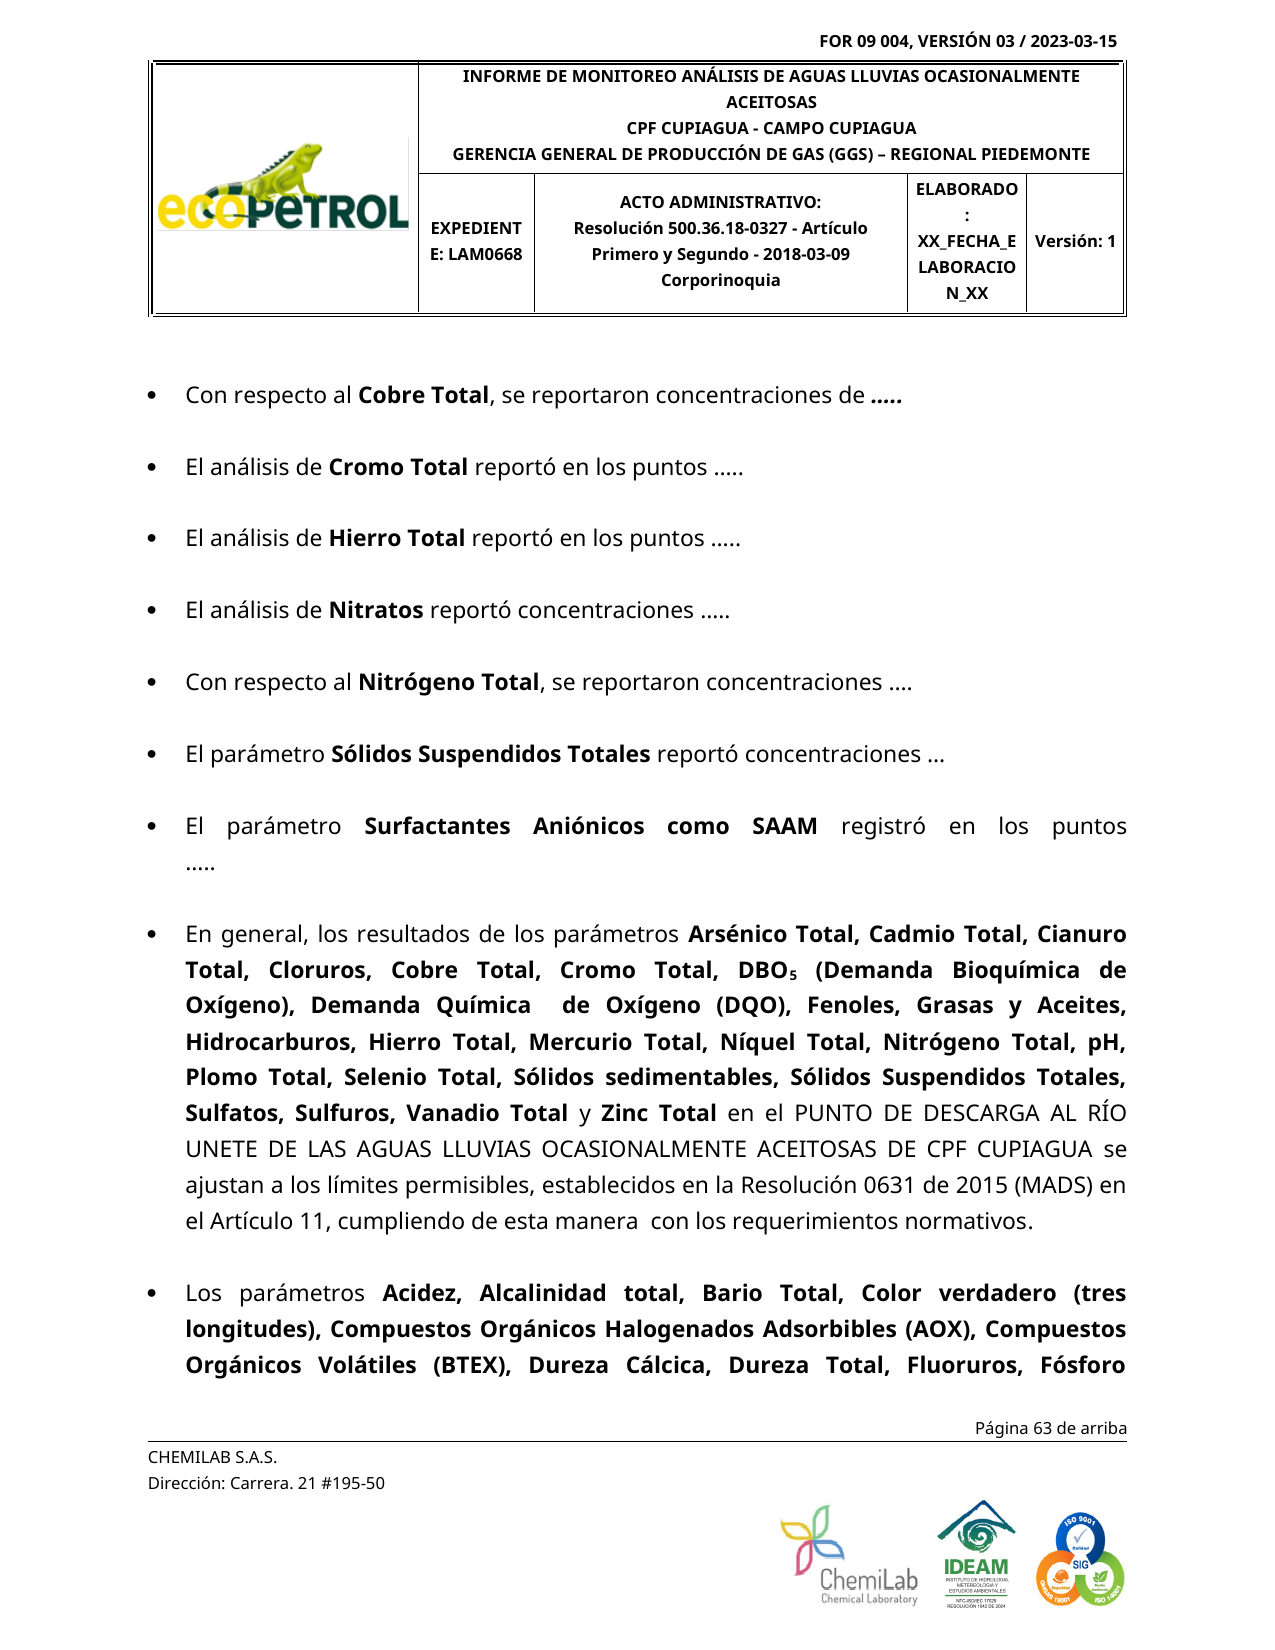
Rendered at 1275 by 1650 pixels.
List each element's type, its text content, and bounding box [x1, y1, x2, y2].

picture [157, 137, 411, 233]
picture [775, 1497, 1024, 1620]
list El parámetro Sólidos Suspendidos Totales reportó concentraciones … [148, 738, 1127, 769]
list Con respecto al Nitrógeno Total, se reportaron concentraciones …. [148, 666, 1127, 697]
list El análisis de Nitratos reportó concentraciones ….. [148, 594, 1127, 625]
list El parámetro Surfactantes Aniónicos como SAAM registró en los puntos ….. [148, 810, 1127, 877]
list En general, los resultados de los parámetros Arsénico Total, Cadmio Total, Cianuro Total, Cloruros, Cobre Total, Cromo Total, DBO5 (Demanda Bioquímica de Oxígeno), Demanda Química de Oxígeno (DQO), Fenoles, Grasas y Aceites, Hidrocarburos, Hierro Total, Mercurio Total, Níquel Total, Nitrógeno Total, pH, Plomo Total, Selenio Total, Sólidos sedimentables, Sólidos Suspendidos Totales, Sulfatos, Sulfuros, Vanadio Total y Zinc Total en el PUNTO DE DESCARGA AL RÍO UNETE DE LAS AGUAS LLUVIAS OCASIONALMENTE ACEITOSAS DE CPF CUPIAGUA se ajustan a los límites permisibles, establecidos en la Resolución 0631 de 2015 (MADS) en el Artículo 11, cumpliendo de esta manera con los requerimientos normativos. [148, 918, 1127, 1236]
picture [1032, 1507, 1128, 1610]
list El análisis de Cromo Total reportó en los puntos ….. [148, 450, 1127, 482]
list Con respecto al Cobre Total, se reportaron concentraciones de ….. [148, 378, 1127, 410]
list El análisis de Hierro Total reportó en los puntos ….. [148, 522, 1127, 553]
